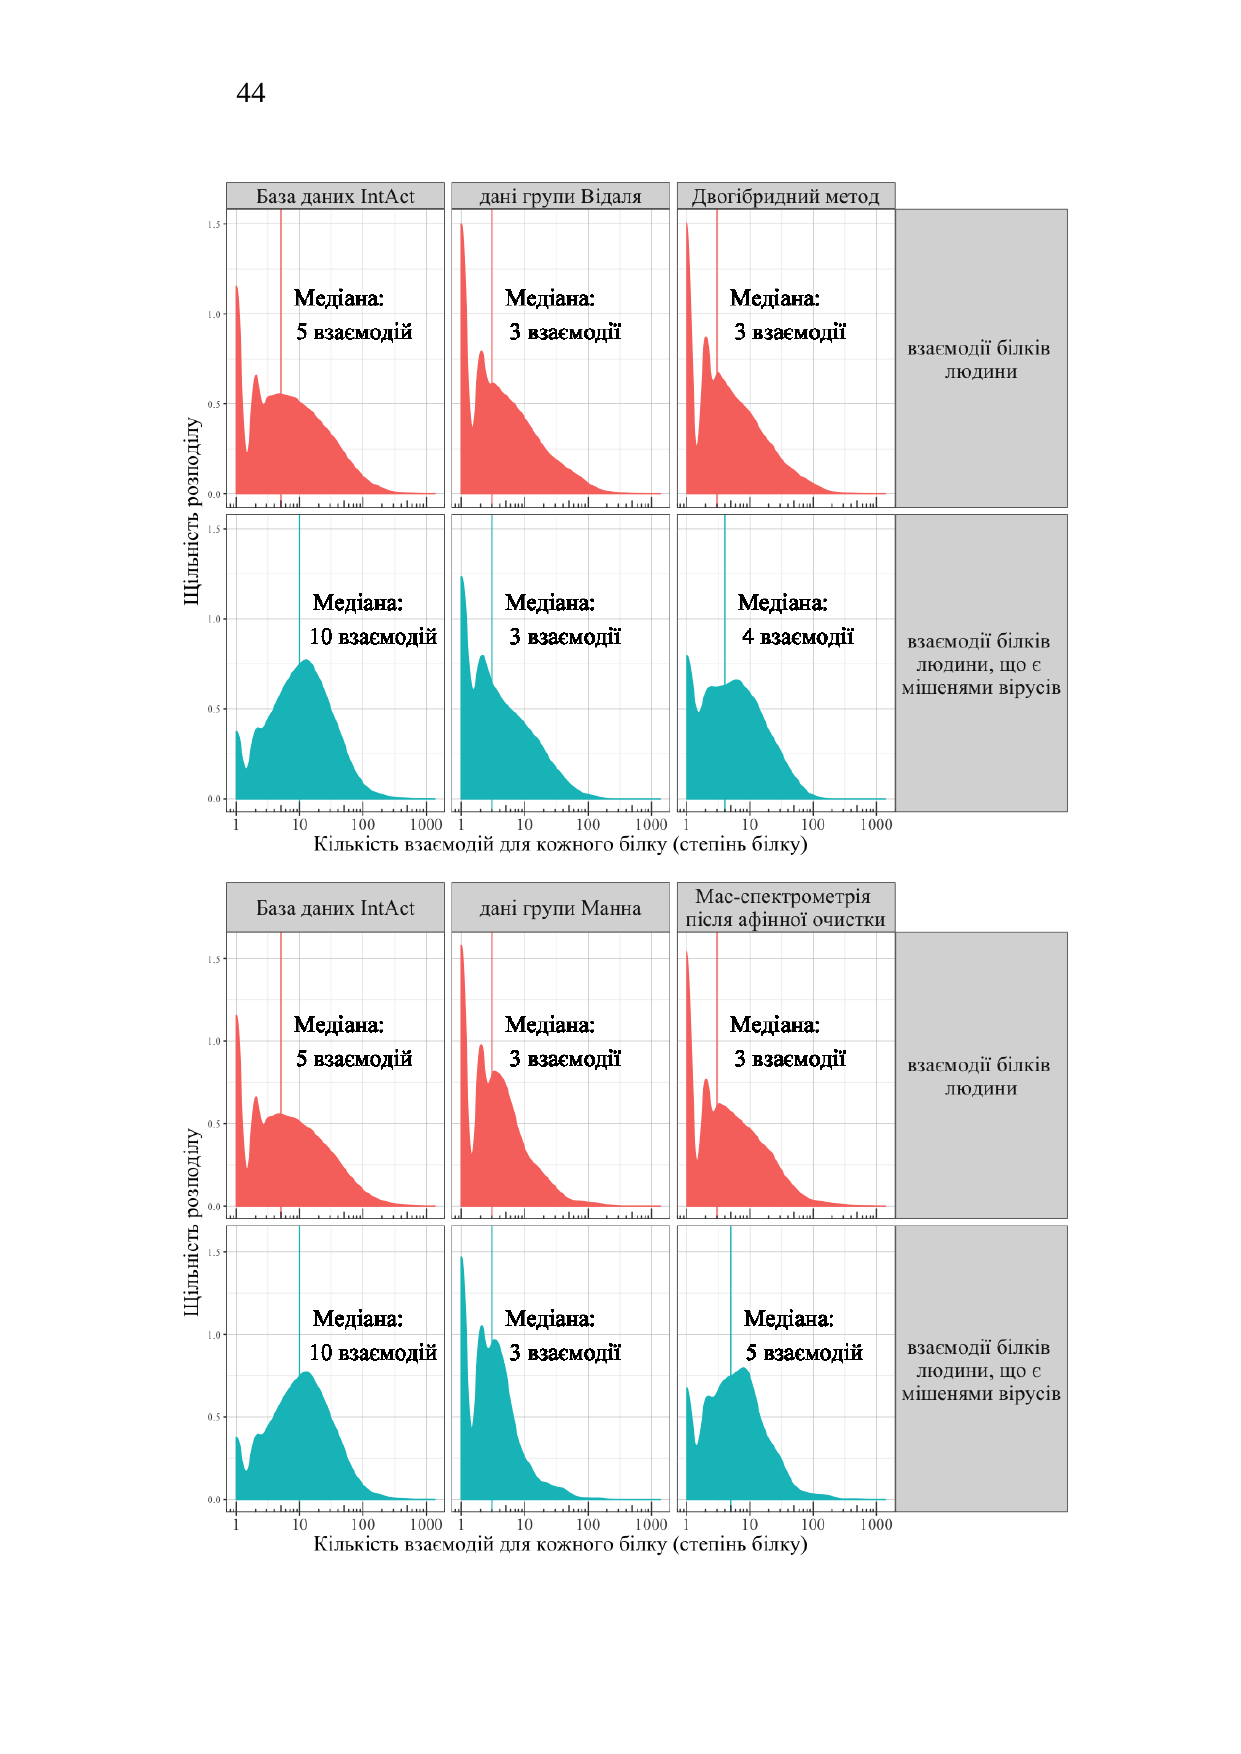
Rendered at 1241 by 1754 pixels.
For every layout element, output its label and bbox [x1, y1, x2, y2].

picture [177, 175, 1074, 859]
picture [177, 875, 1074, 1559]
